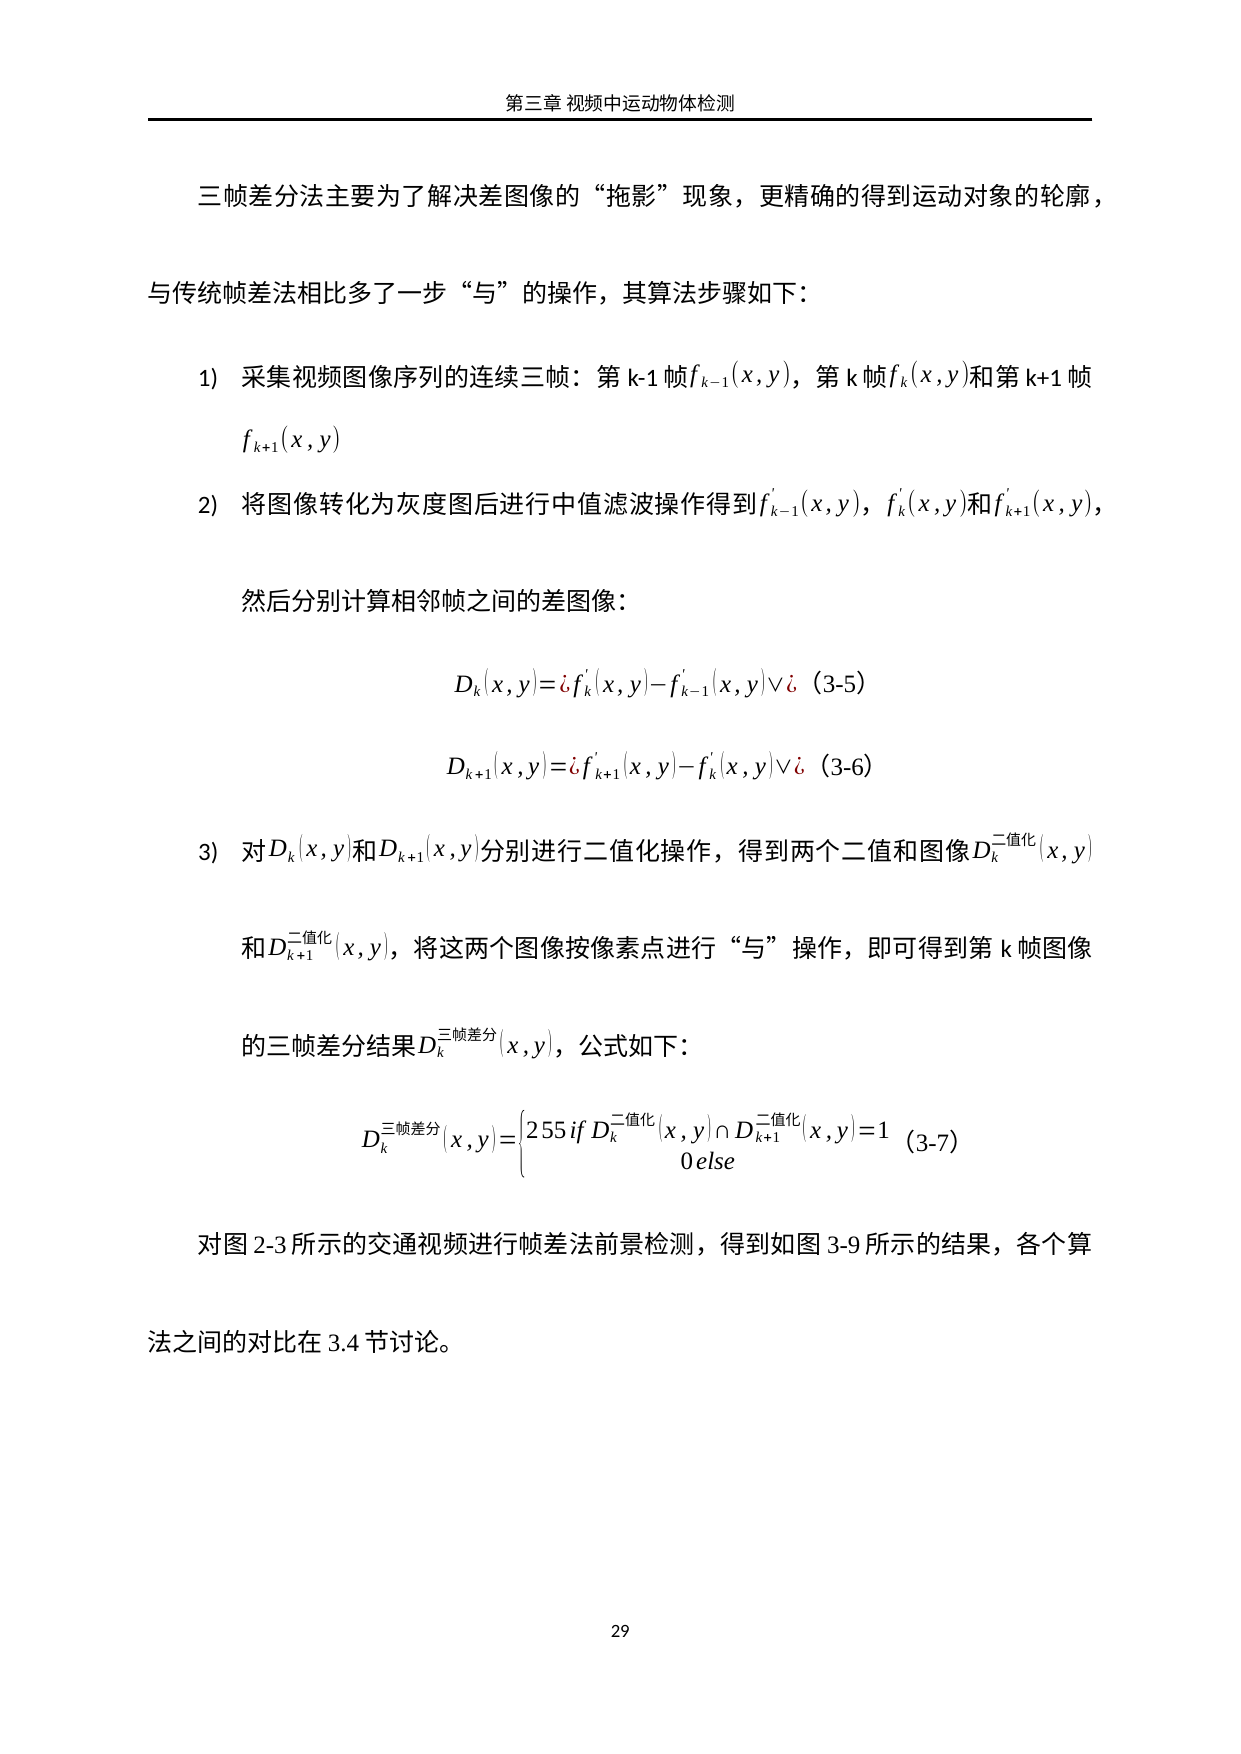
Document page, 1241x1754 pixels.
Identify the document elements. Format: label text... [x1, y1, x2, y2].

list （3-5） [241, 650, 1092, 715]
list （3-7） [242, 1095, 1092, 1192]
list 将图像转化为灰度图后进行中值滤波操作得到，和，然后分别计算相邻帧之间的差图像： [198, 470, 1092, 632]
text 三帧差分法主要为了解决差图像的“拖影”现象，更精确的得到运动对象的轮廓，与传统帧差法相比多了一步“与”的操作，其算法步骤如下： [148, 162, 1092, 324]
text 对图2-3所示的交通视频进行帧差法前景检测，得到如图3-9所示的结果，各个算法之间的对比在3.4节讨论。 [148, 1210, 1092, 1373]
list （3-6） [241, 733, 1092, 798]
list 对和分别进行二值化操作，得到两个二值和图像和，将这两个图像按像素点进行“与”操作，即可得到第k帧图像的三帧差分结果，公式如下： [198, 817, 1092, 1077]
list 采集视频图像序列的连续三帧：第k-1帧，第k帧和第k+1帧 [198, 343, 1092, 456]
